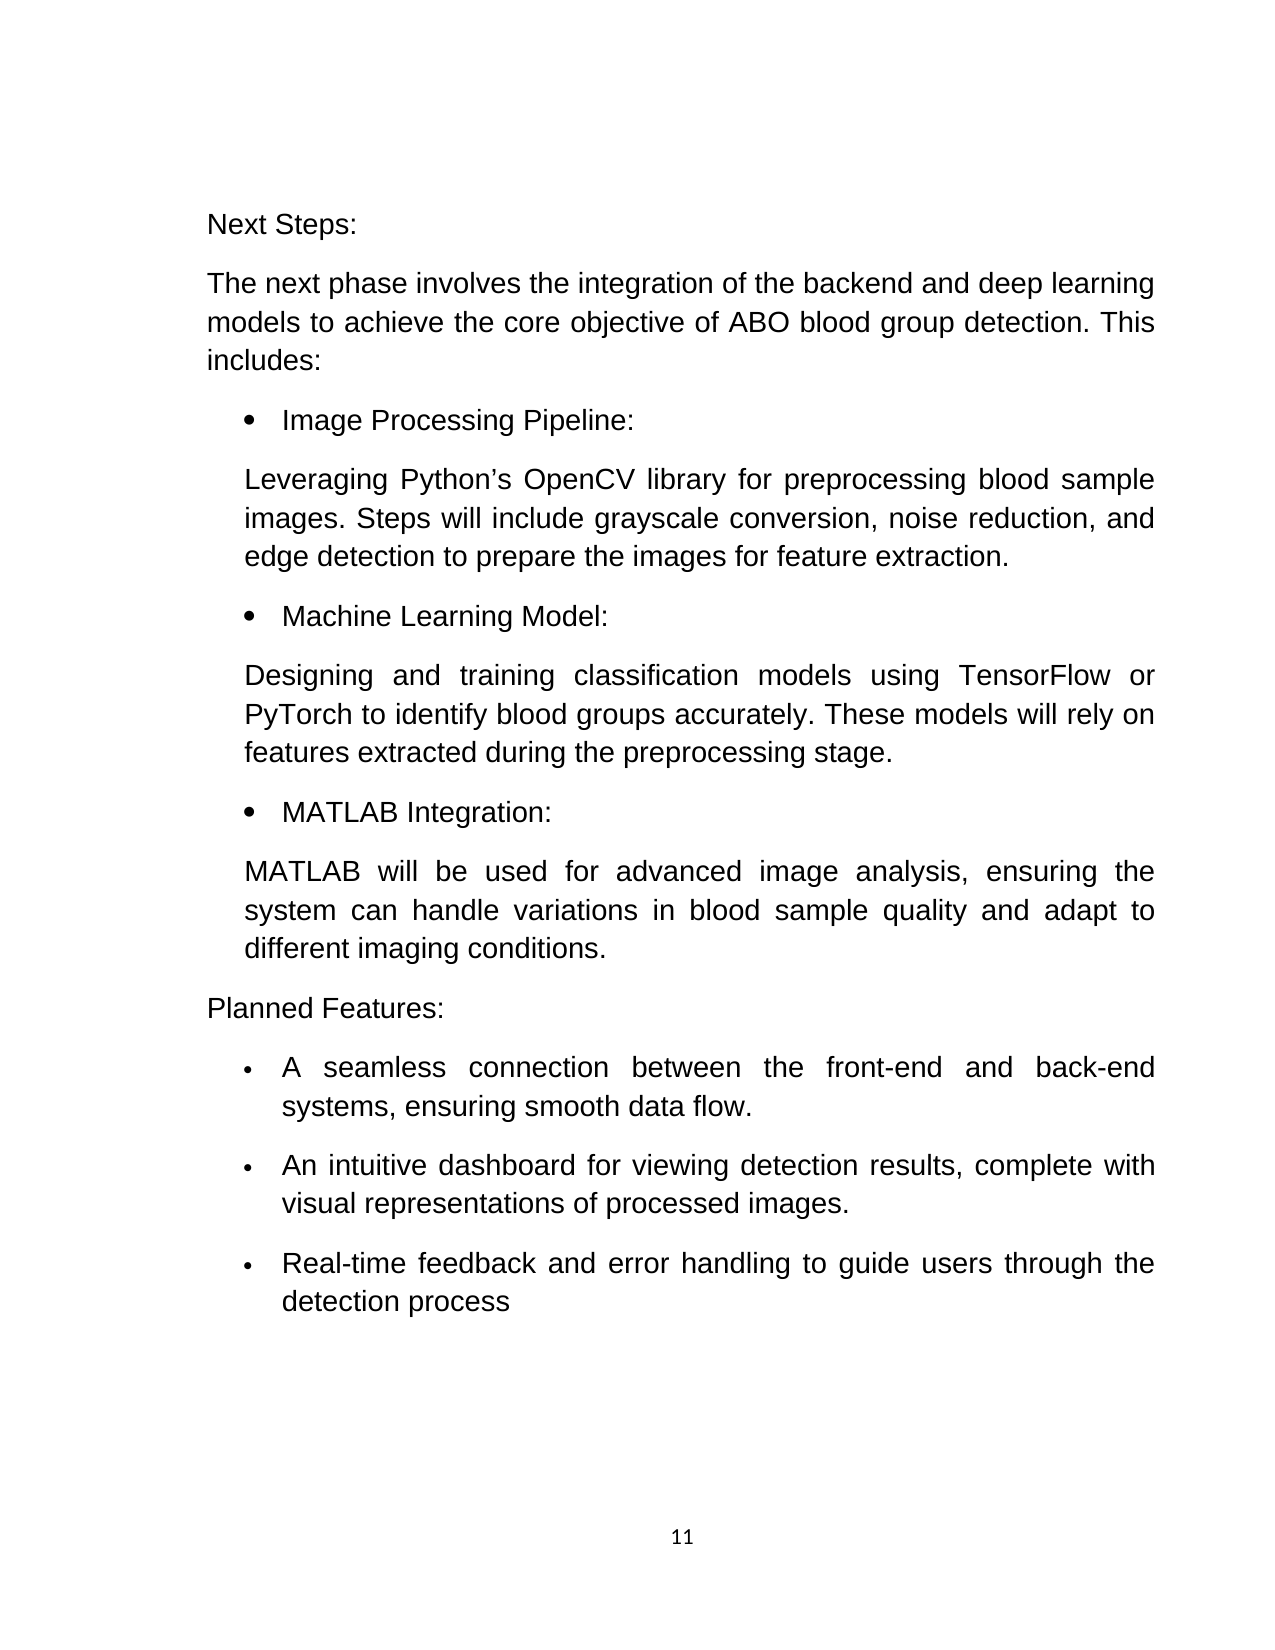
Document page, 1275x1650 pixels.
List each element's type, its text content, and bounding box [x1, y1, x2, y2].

text Leveraging Python’s OpenCV library for preprocessing blood sample images. Steps will include grayscale conversion, noise reduction, and edge detection to prepare the images for feature extraction. [244, 462, 1157, 573]
list Image Processing Pipeline: [244, 402, 1157, 436]
text Planned Features: [207, 991, 1157, 1024]
text The next phase involves the integration of the backend and deep learning models to achieve the core objective of ABO blood group detection. This includes: [207, 266, 1157, 377]
text Designing and training classification models using TensorFlow or PyTorch to identify blood groups accurately. These models will rely on features extracted during the preprocessing stage. [244, 658, 1157, 769]
list An intuitive dashboard for viewing detection results, complete with visual representations of processed images. [244, 1148, 1157, 1220]
list A seamless connection between the front-end and back-end systems, ensuring smooth data flow. [244, 1050, 1157, 1122]
list MATLAB Integration: [244, 794, 1157, 828]
text Next Steps: [207, 207, 1157, 240]
text MATLAB will be used for advanced image analysis, ensuring the system can handle variations in blood sample quality and adapt to different imaging conditions. [244, 854, 1157, 965]
list Real-time feedback and error handling to guide users through the detection process [244, 1246, 1157, 1318]
list Machine Learning Model: [244, 598, 1157, 632]
